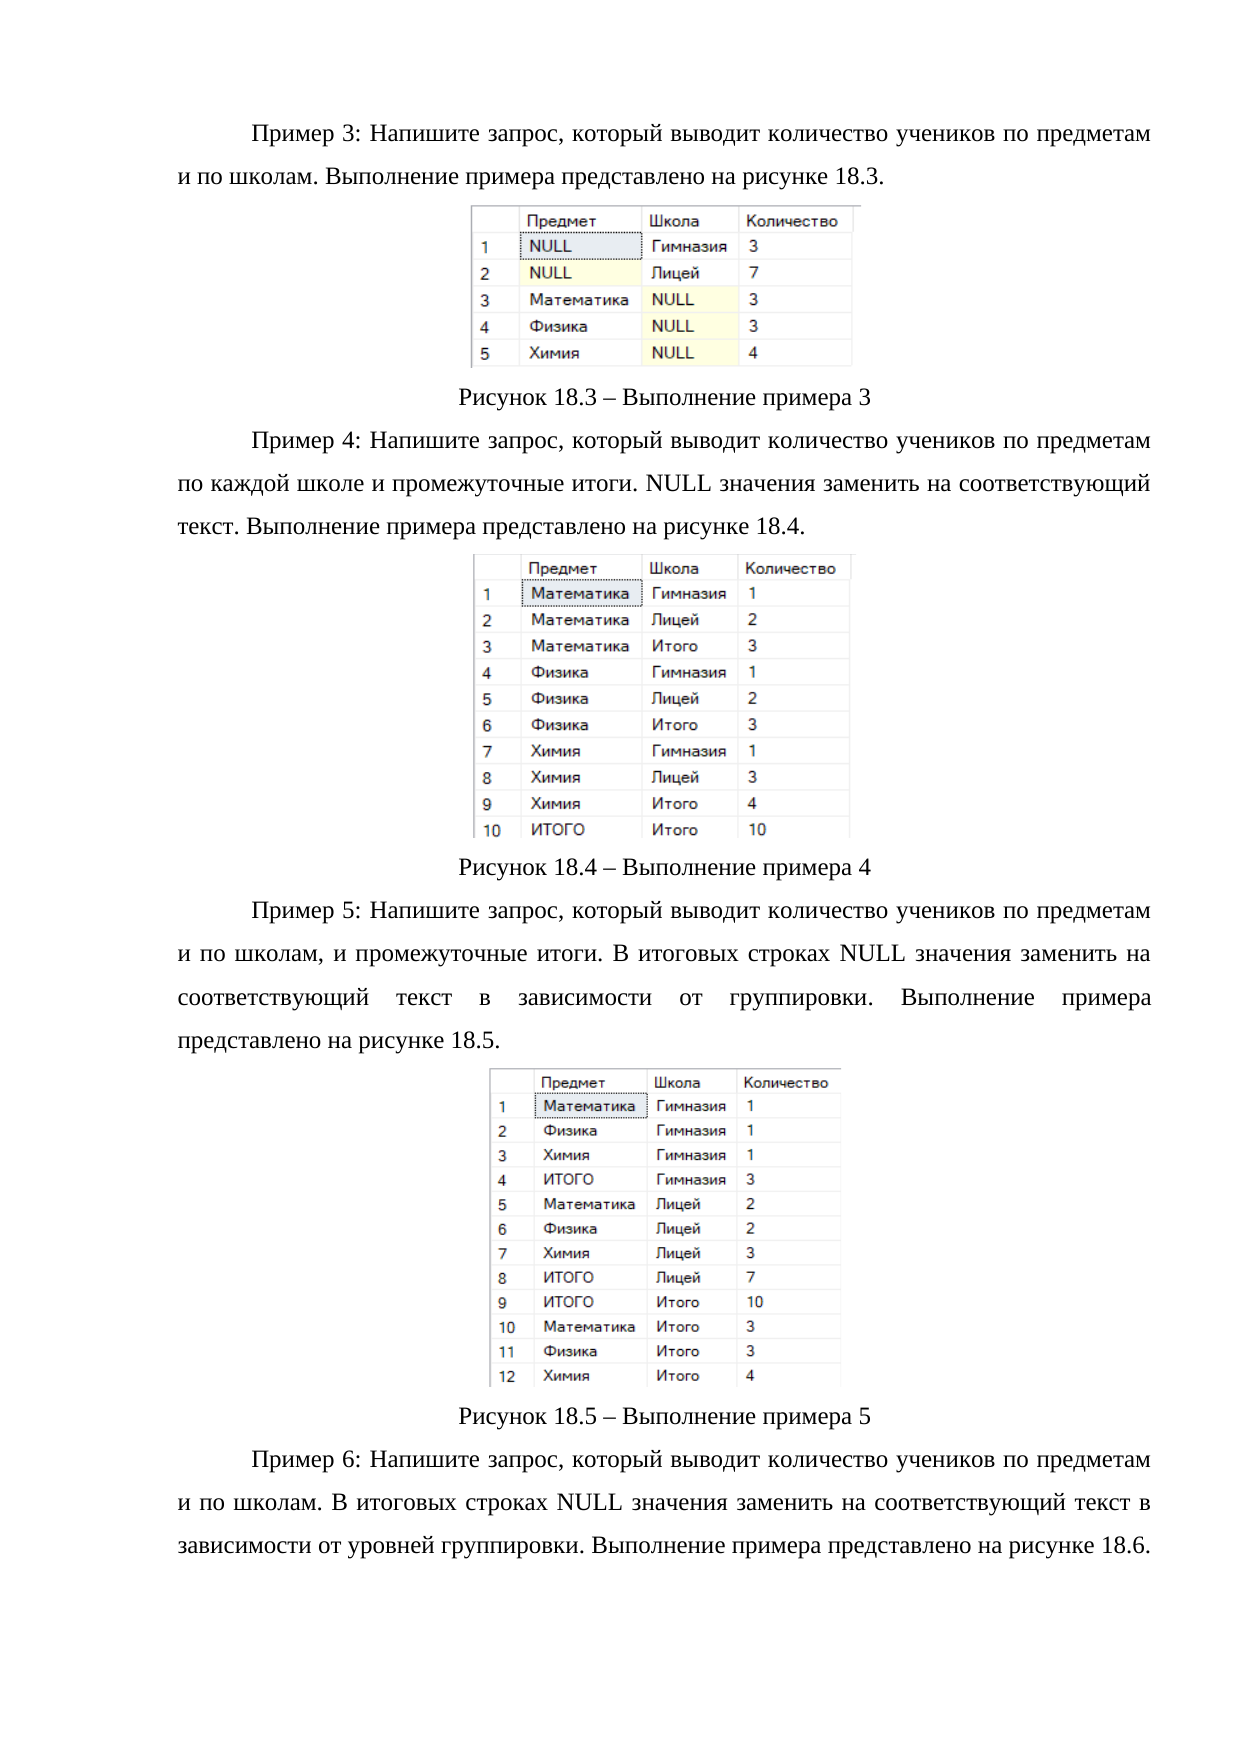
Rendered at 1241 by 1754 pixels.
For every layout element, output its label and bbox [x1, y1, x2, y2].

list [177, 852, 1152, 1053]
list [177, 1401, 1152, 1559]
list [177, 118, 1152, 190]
picture [472, 554, 857, 838]
picture [487, 1067, 842, 1387]
picture [467, 204, 862, 368]
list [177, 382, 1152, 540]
